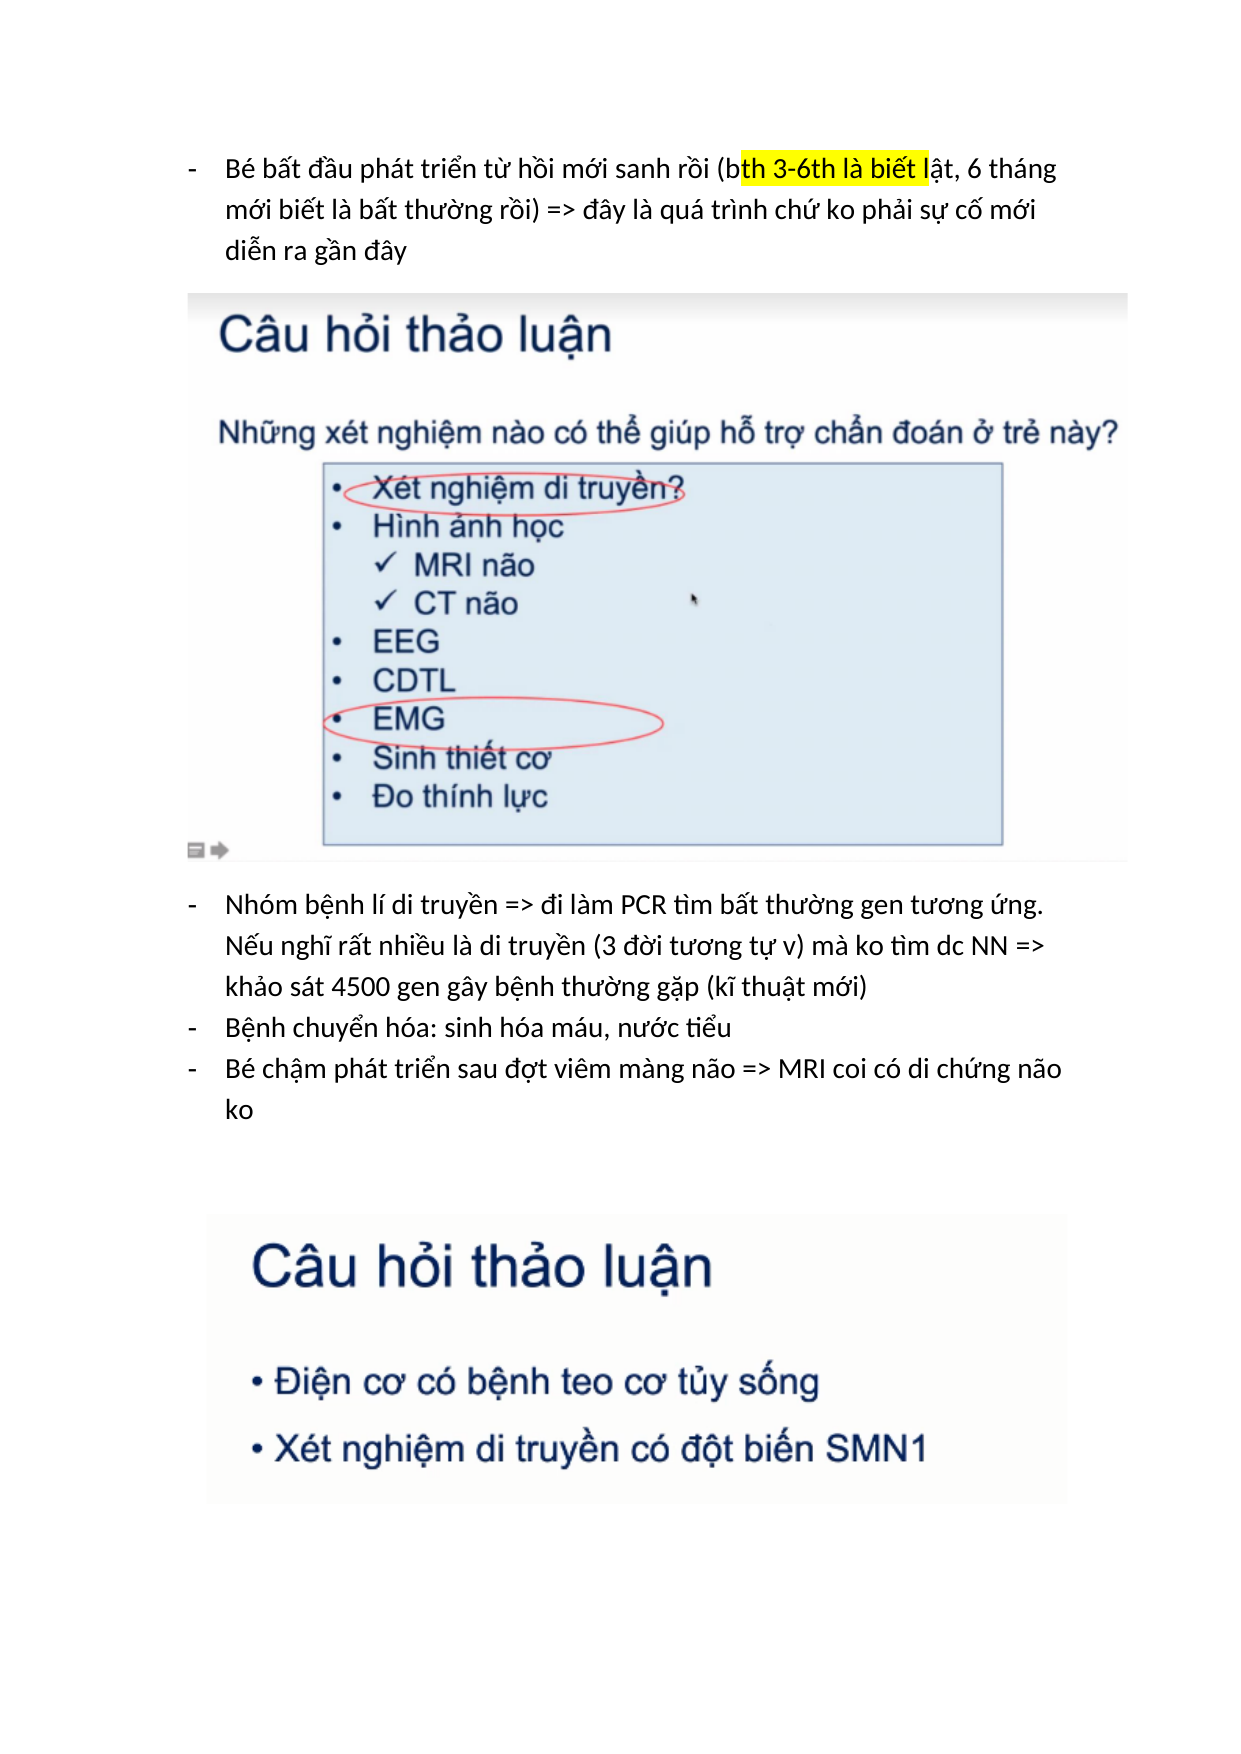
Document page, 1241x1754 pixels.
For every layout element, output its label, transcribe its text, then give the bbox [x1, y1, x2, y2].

list Bé chậm phát triển sau đợt viêm màng não => MRI coi có di chứng não ko [187, 1050, 1090, 1126]
list Bé bất đầu phát triển từ hồi mới sanh rồi (bth 3-6th là biết lật, 6 tháng mới biết là bất thường rồi) => đây là quá trình chứ ko phải sự cố mới diễn ra gần đây [187, 150, 1090, 267]
list Bệnh chuyển hóa: sinh hóa máu, nước tiểu [187, 1009, 1090, 1044]
list Nhóm bệnh lí di truyền => đi làm PCR tìm bất thường gen tương ứng. Nếu nghĩ rất nhiều là di truyền (3 đời tương tự v) mà ko tìm dc NN => khảo sát 4500 gen gây bệnh thường gặp (kĩ thuật mới) [187, 886, 1090, 1004]
picture [187, 293, 1128, 862]
